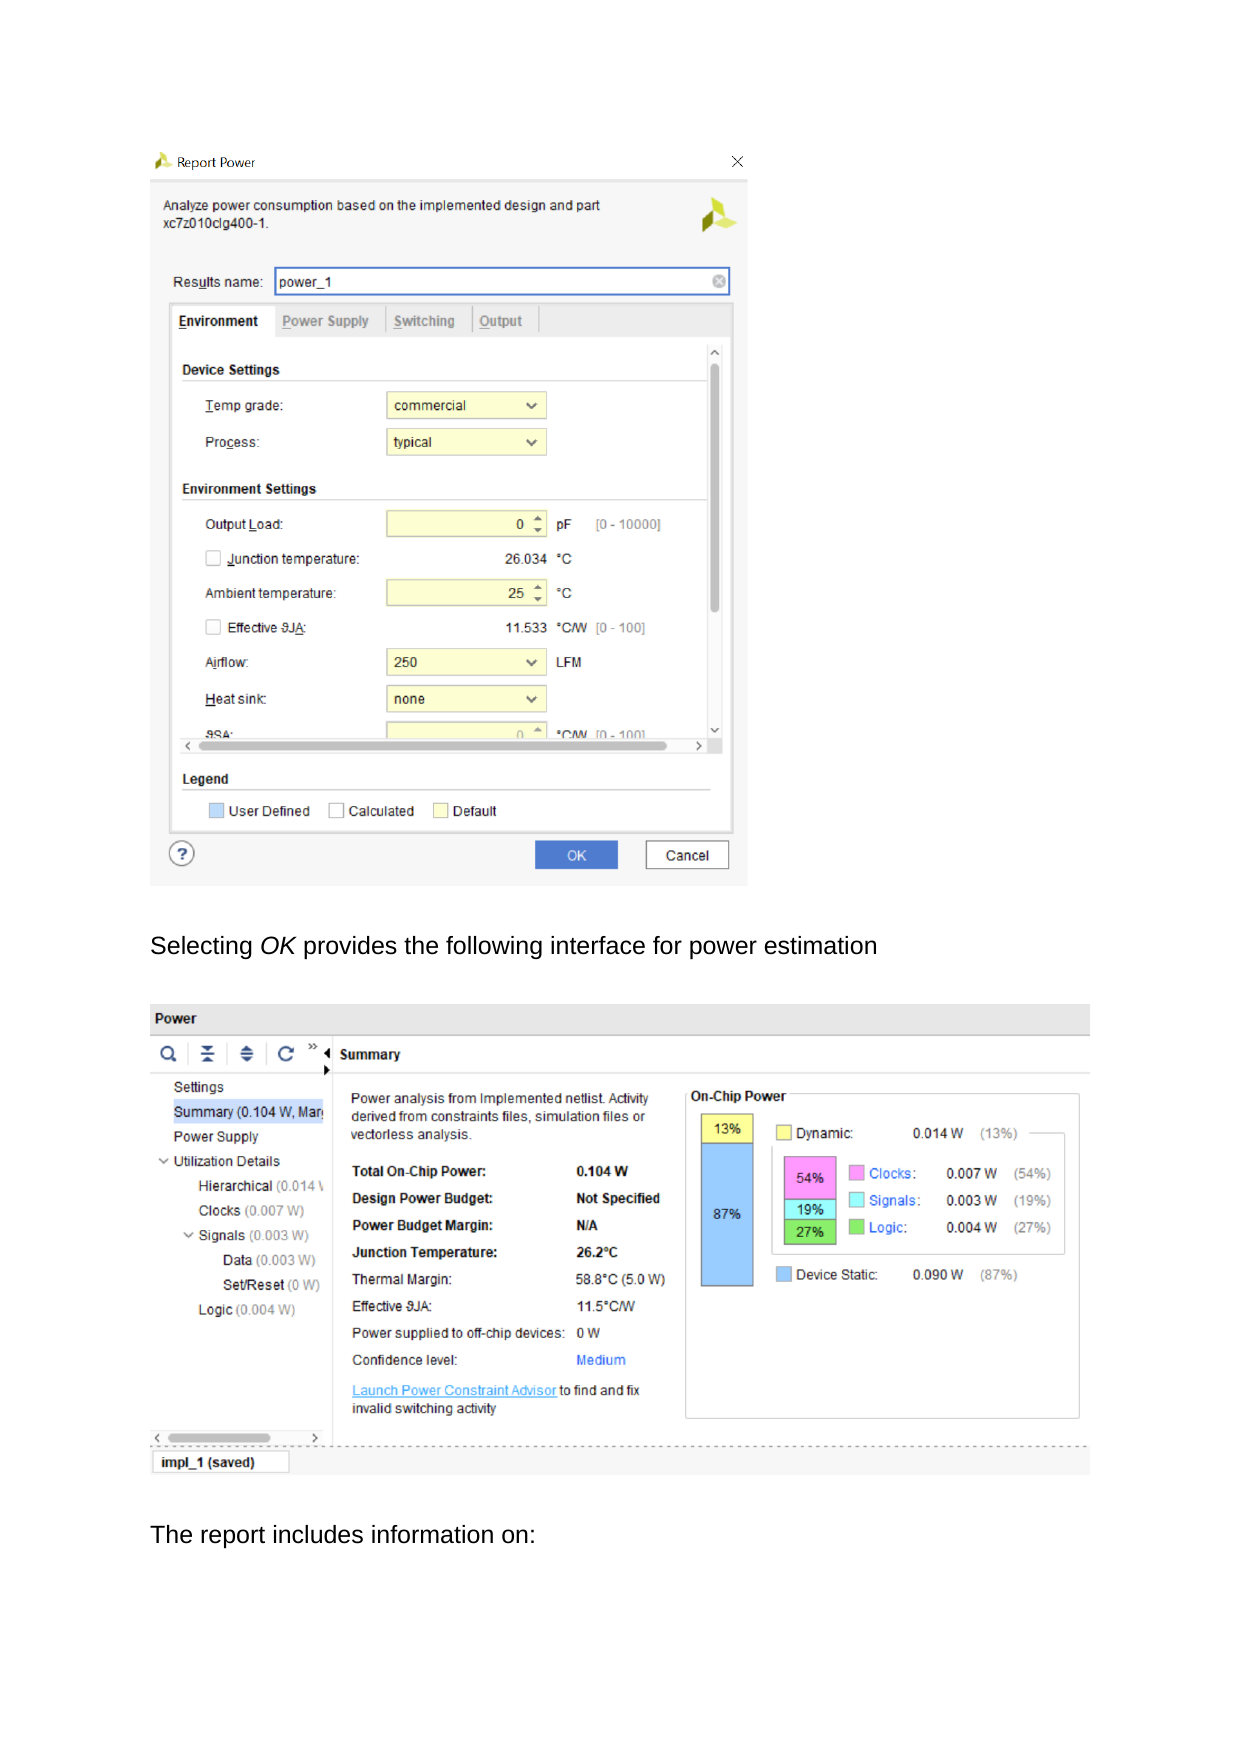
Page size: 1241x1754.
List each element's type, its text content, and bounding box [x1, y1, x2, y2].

picture [150, 150, 748, 886]
text The report includes information on: [150, 1520, 1090, 1549]
text Selecting OK provides the following interface for power estimation [150, 931, 1090, 959]
picture [150, 1004, 1091, 1475]
